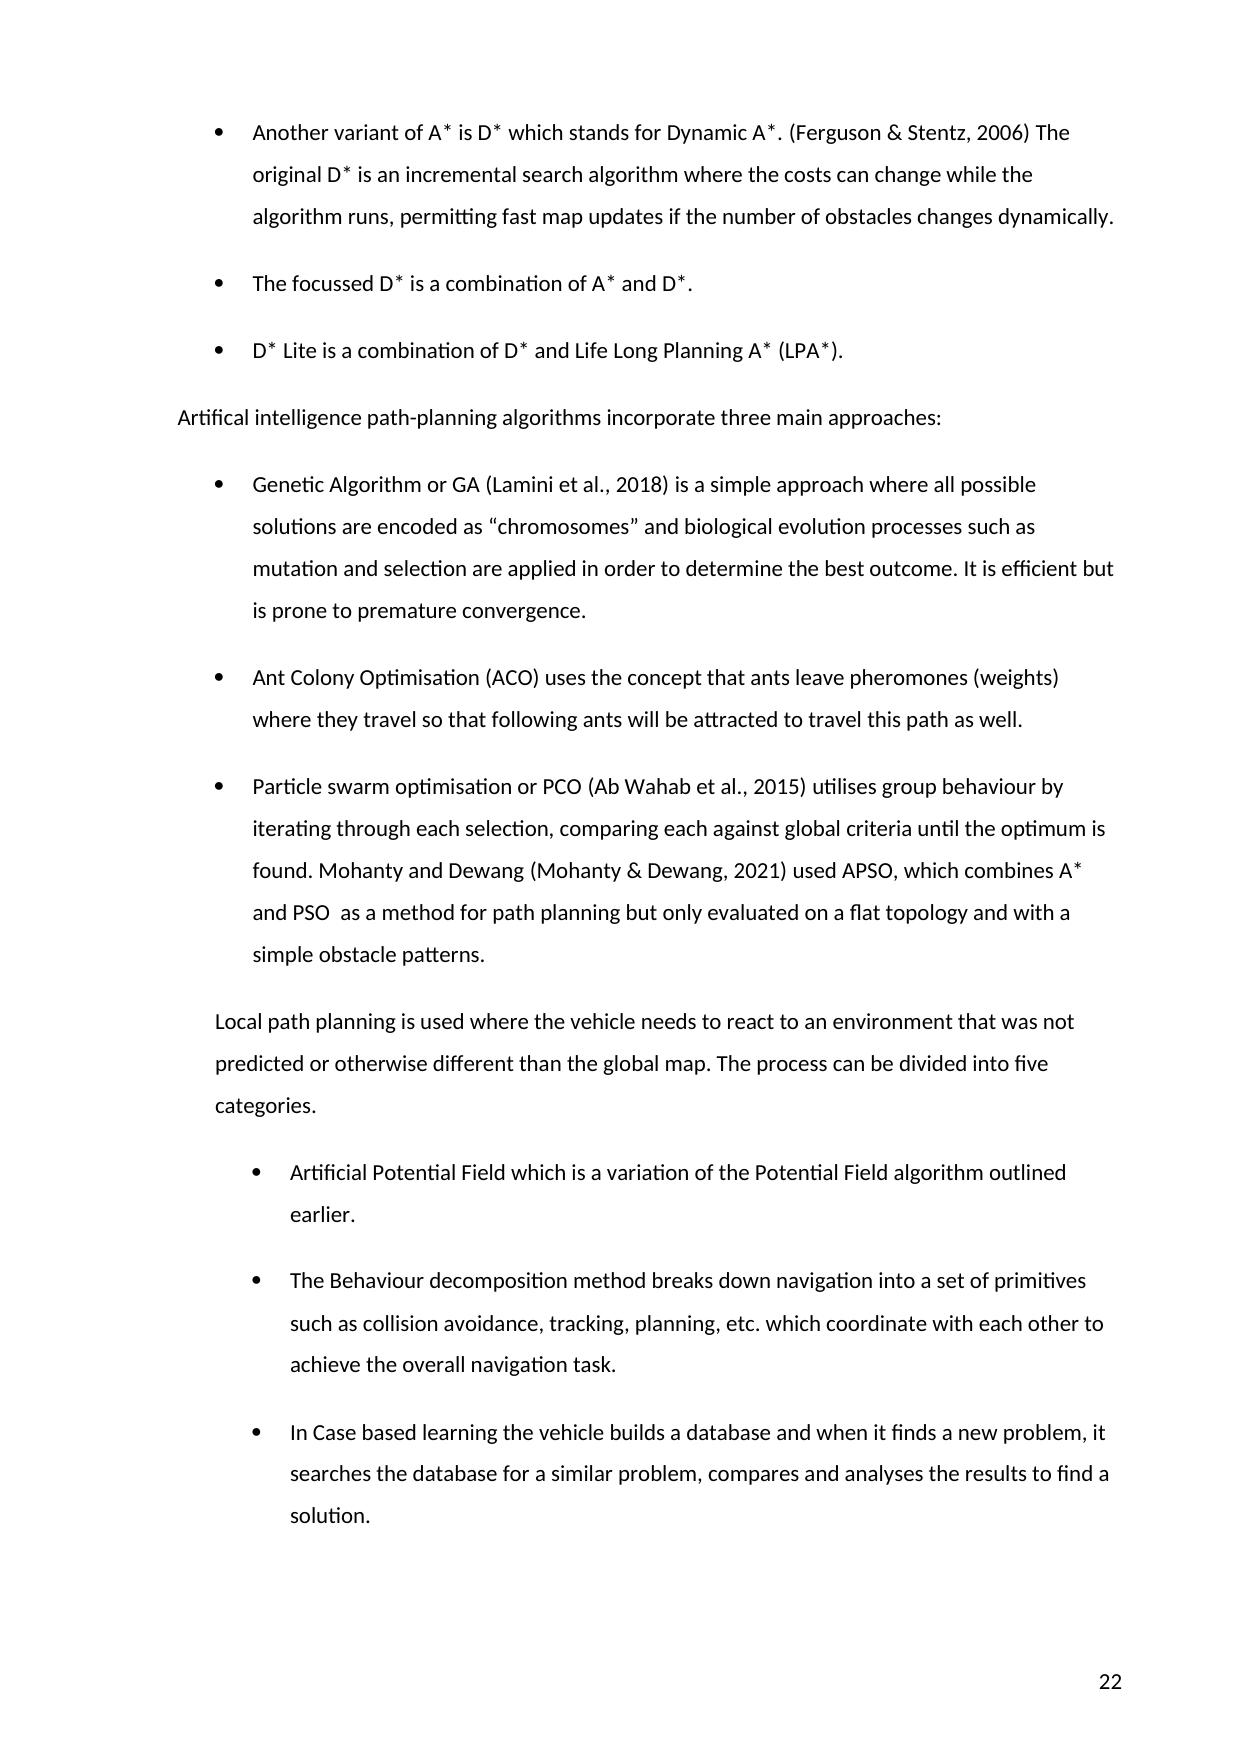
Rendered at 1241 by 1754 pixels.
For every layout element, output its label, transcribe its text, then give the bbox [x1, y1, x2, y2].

list Artificial Potential Field which is a variation of the Potential Field algorithm outlined earlier. [252, 1158, 1122, 1228]
list The focussed D* is a combination of A* and D*. [215, 269, 1122, 297]
list Another variant of A* is D* which stands for Dynamic A*. (Ferguson & Stentz, 2006) The original D* is an incremental search algorithm where the costs can change while the algorithm runs, permitting fast map updates if the number of obstacles changes dynamically. [215, 118, 1122, 230]
list In Case based learning the vehicle builds a database and when it finds a new problem, it searches the database for a similar problem, compares and analyses the results to find a solution. [252, 1418, 1122, 1529]
list Particle swarm optimisation or PCO (Ab Wahab et al., 2015) utilises group behaviour by iterating through each selection, comparing each against global criteria until the optimum is found. Mohanty and Dewang (Mohanty & Dewang, 2021) used APSO, which combines A* and PSO as a method for path planning but only evaluated on a flat topology and with a simple obstacle patterns. [215, 772, 1122, 968]
list The Behaviour decomposition method breaks down navigation into a set of primitives such as collision avoidance, tracking, planning, etc. which coordinate with each other to achieve the overall navigation task. [252, 1267, 1122, 1379]
text Artifical intelligence path-planning algorithms incorporate three main approaches: [177, 403, 1122, 431]
list Ant Colony Optimisation (ACO) uses the concept that ants leave pheromones (weights) where they travel so that following ants will be attracted to travel this path as well. [215, 663, 1122, 733]
list D* Lite is a combination of D* and Life Long Planning A* (LPA*). [215, 336, 1122, 364]
text Local path planning is used where the vehicle needs to react to an environment that was not predicted or otherwise different than the global map. The process can be divided into five categories. [215, 1007, 1122, 1119]
list Genetic Algorithm or GA (Lamini et al., 2018) is a simple approach where all possible solutions are encoded as “chromosomes” and biological evolution processes such as mutation and selection are applied in order to determine the best outcome. It is efficient but is prone to premature convergence. [215, 470, 1122, 624]
